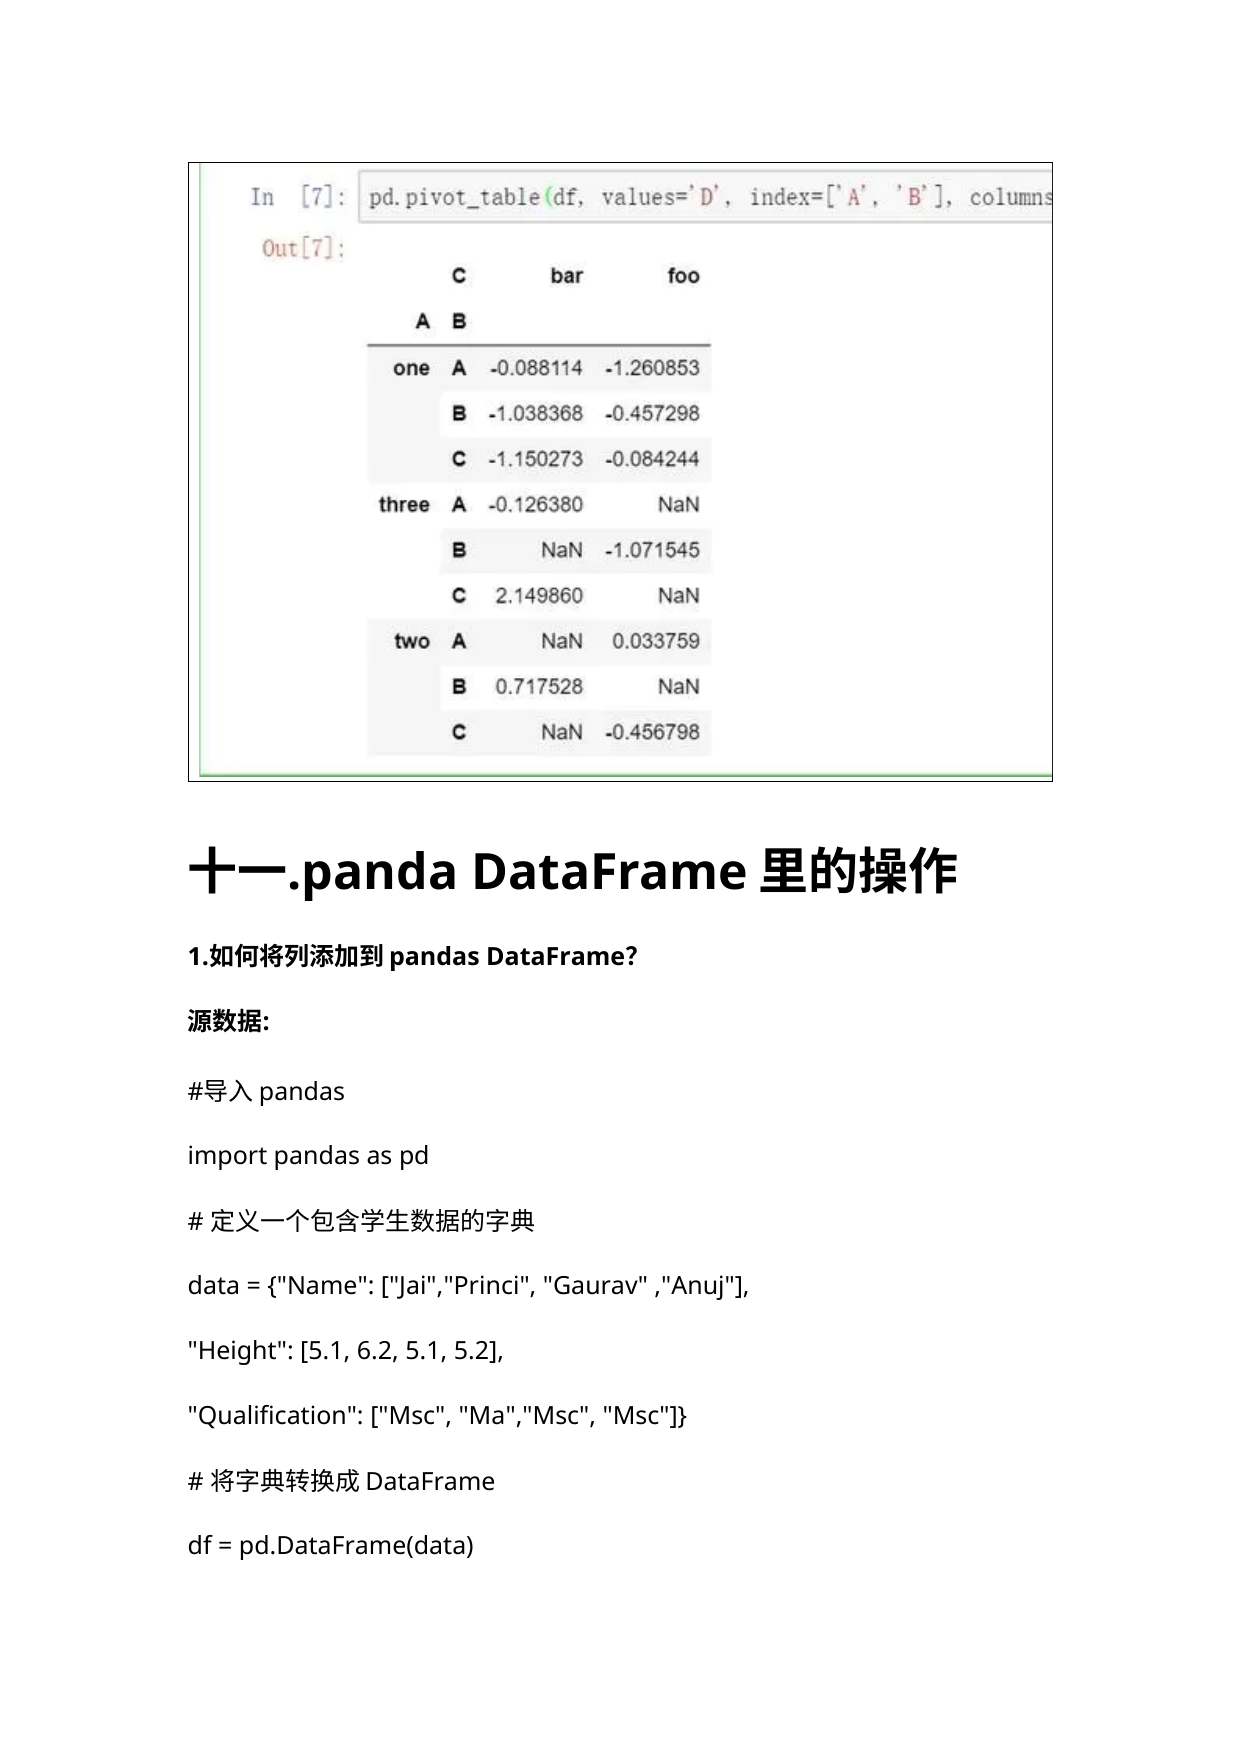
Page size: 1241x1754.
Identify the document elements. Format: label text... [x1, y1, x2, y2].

table_header [189, 163, 1052, 781]
text import pandas as pd [187, 1122, 1053, 1187]
text df = pd.DataFrame(data) [187, 1512, 1053, 1577]
picture [199, 163, 1053, 777]
text # 定义一个包含学生数据的字典 [187, 1187, 1053, 1252]
text "Height": [5.1, 6.2, 5.1, 5.2], [187, 1317, 1053, 1382]
text 1.如何将列添加到pandas DataFrame？ 源数据: [187, 922, 1053, 1052]
text #导入pandas [187, 1057, 1053, 1122]
text # 将字典转换成DataFrame [187, 1447, 1053, 1512]
text 十一.panda DataFrame里的操作 [187, 819, 1053, 917]
text "Qualification": ["Msc", "Ma","Msc", "Msc"]} [187, 1382, 1053, 1447]
text data = {"Name": ["Jai","Princi", "Gaurav" ,"Anuj"], [187, 1252, 1053, 1317]
